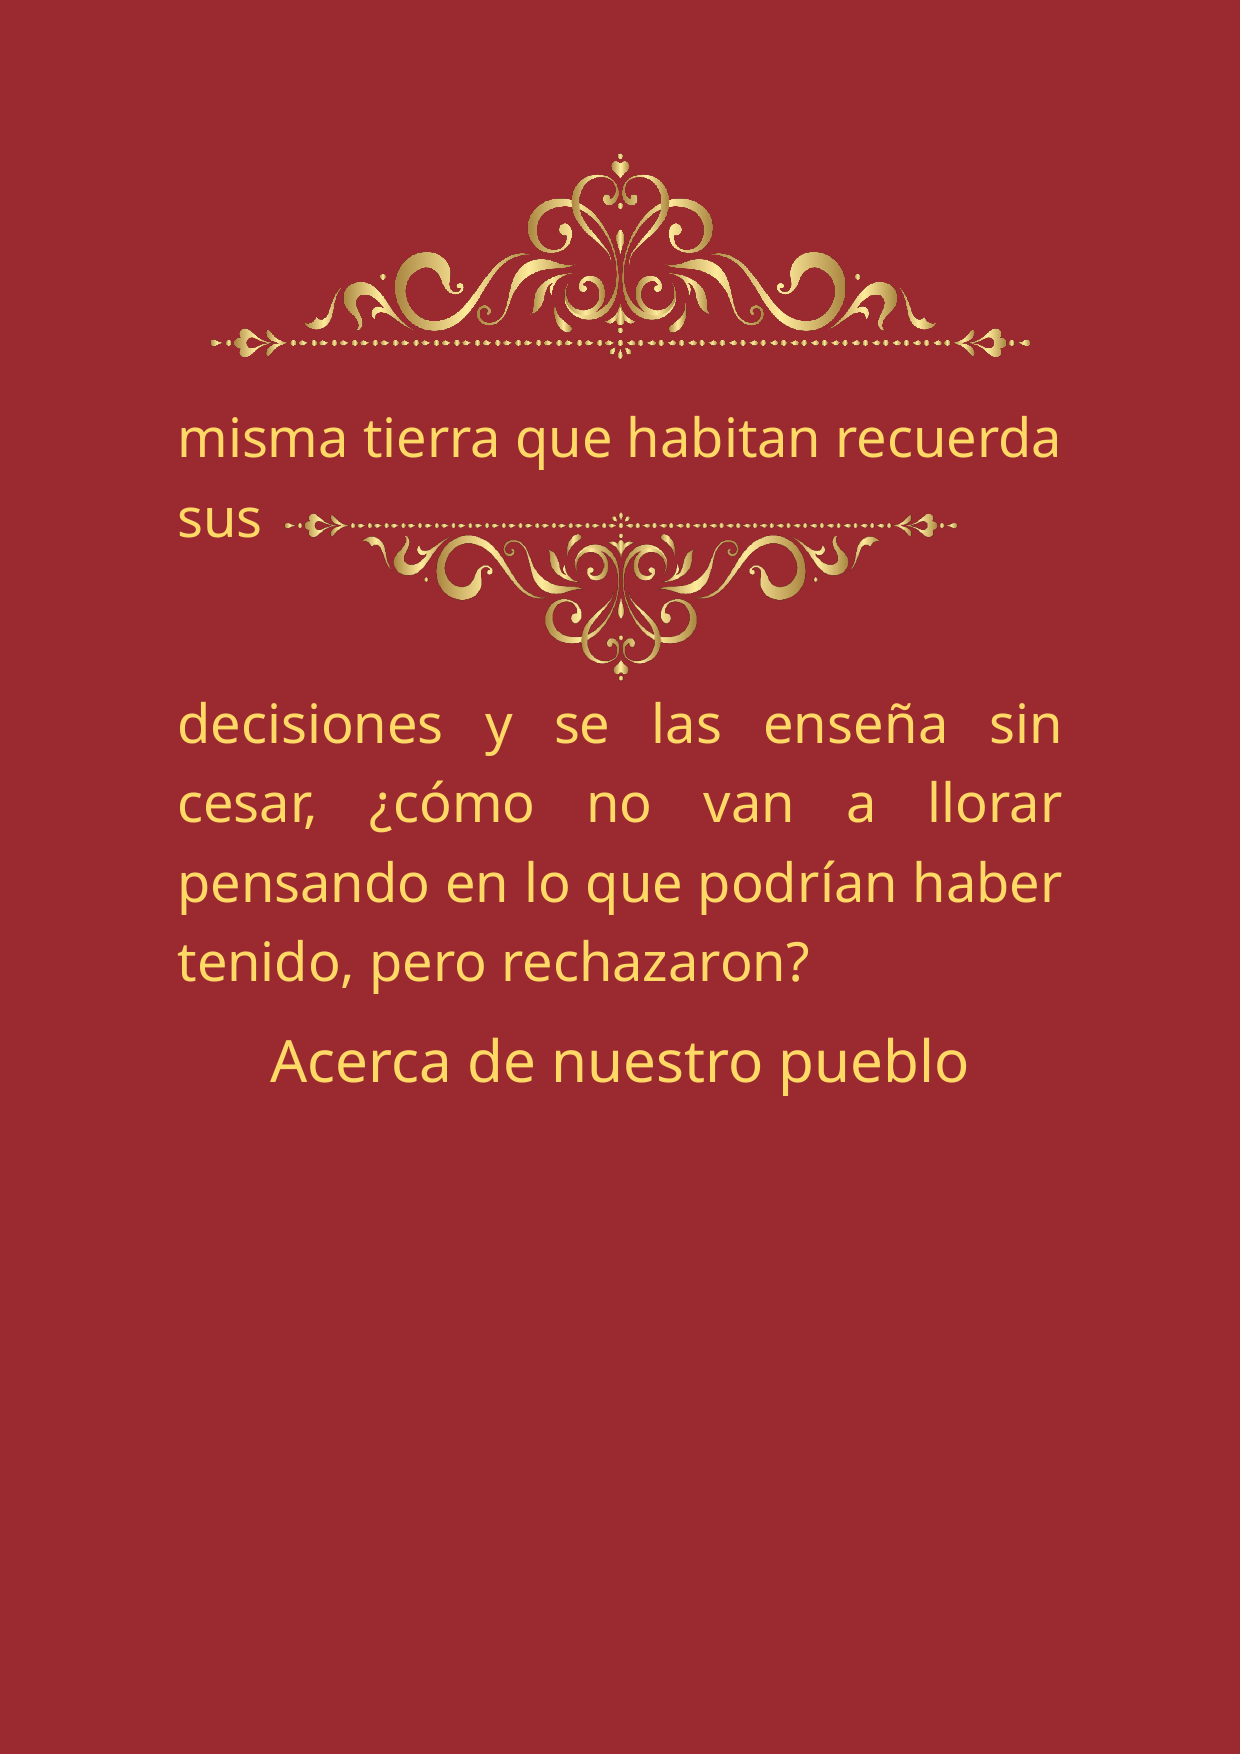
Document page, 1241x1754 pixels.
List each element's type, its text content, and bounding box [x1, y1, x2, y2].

picture [206, 147, 1034, 400]
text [177, 148, 1063, 998]
text Acerca de nuestro pueblo [177, 1020, 1063, 1100]
picture [282, 478, 960, 685]
